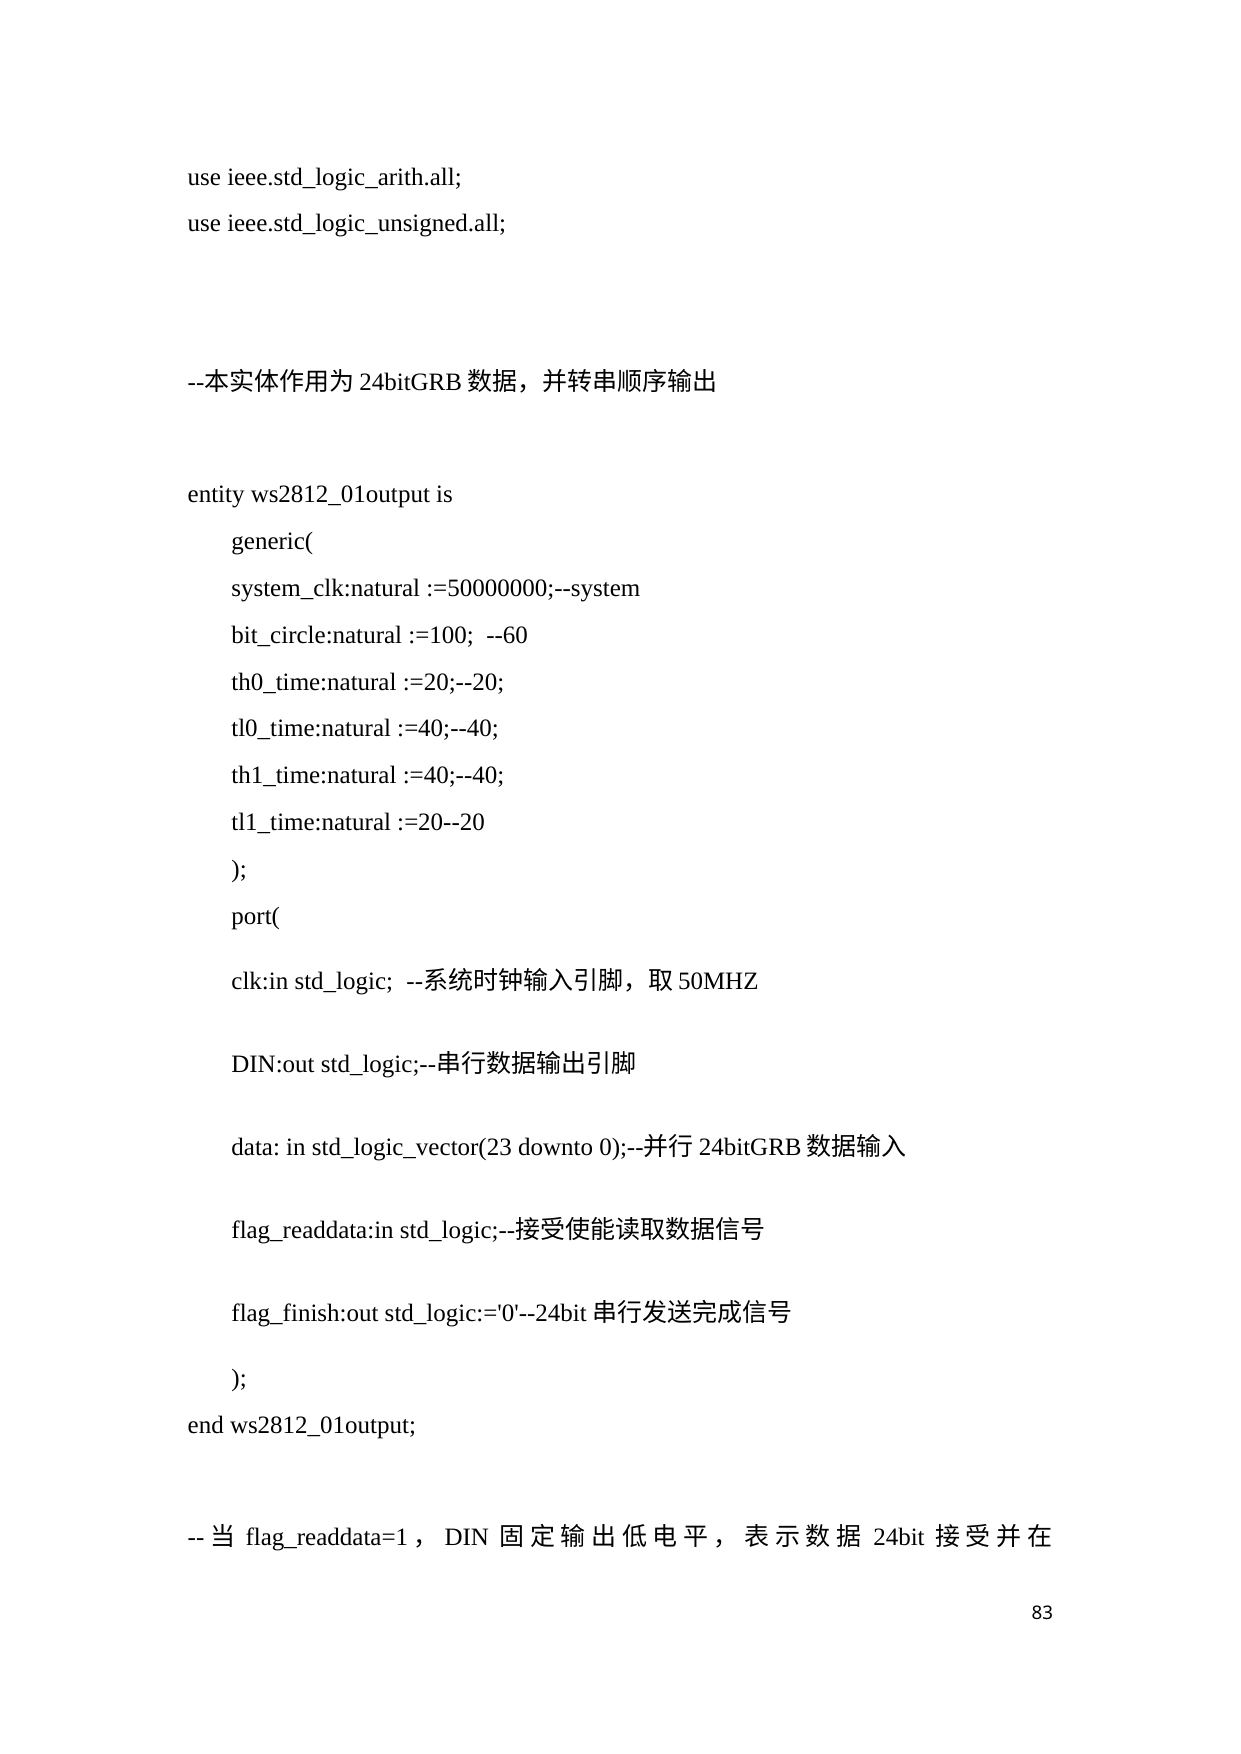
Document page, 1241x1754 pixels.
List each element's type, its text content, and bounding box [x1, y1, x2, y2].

text end ws2812_01output; [187, 1408, 1053, 1441]
text generic( [187, 524, 1053, 557]
text use ieee.std_logic_unsigned.all; [187, 207, 1053, 239]
text port( [187, 899, 1053, 932]
text clk:in std_logic; --系统时钟输入引脚，取50MHZ [187, 946, 1053, 1011]
text data: in std_logic_vector(23 downto 0);--并行24bitGRB数据输入 [187, 1112, 1053, 1177]
text flag_finish:out std_logic:='0'--24bit串行发送完成信号 [187, 1278, 1053, 1343]
text use ieee.std_logic_arith.all; [187, 160, 1053, 192]
text flag_readdata:in std_logic;--接受使能读取数据信号 [187, 1195, 1053, 1260]
text th0_time:natural :=20;--20; [187, 665, 1053, 697]
text entity ws2812_01output is [187, 477, 1053, 510]
text tl1_time:natural :=20--20 [187, 805, 1053, 838]
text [187, 1502, 1053, 1567]
text th1_time:natural :=40;--40; [187, 758, 1053, 791]
text ); [187, 852, 1053, 885]
text ); [187, 1362, 1053, 1394]
text --本实体作用为24bitGRB数据，并转串顺序输出 [187, 347, 1053, 412]
text DIN:out std_logic;--串行数据输出引脚 [187, 1029, 1053, 1094]
text system_clk:natural :=50000000;--system [187, 571, 1053, 603]
text bit_circle:natural :=100; --60 [187, 618, 1053, 650]
text tl0_time:natural :=40;--40; [187, 712, 1053, 744]
